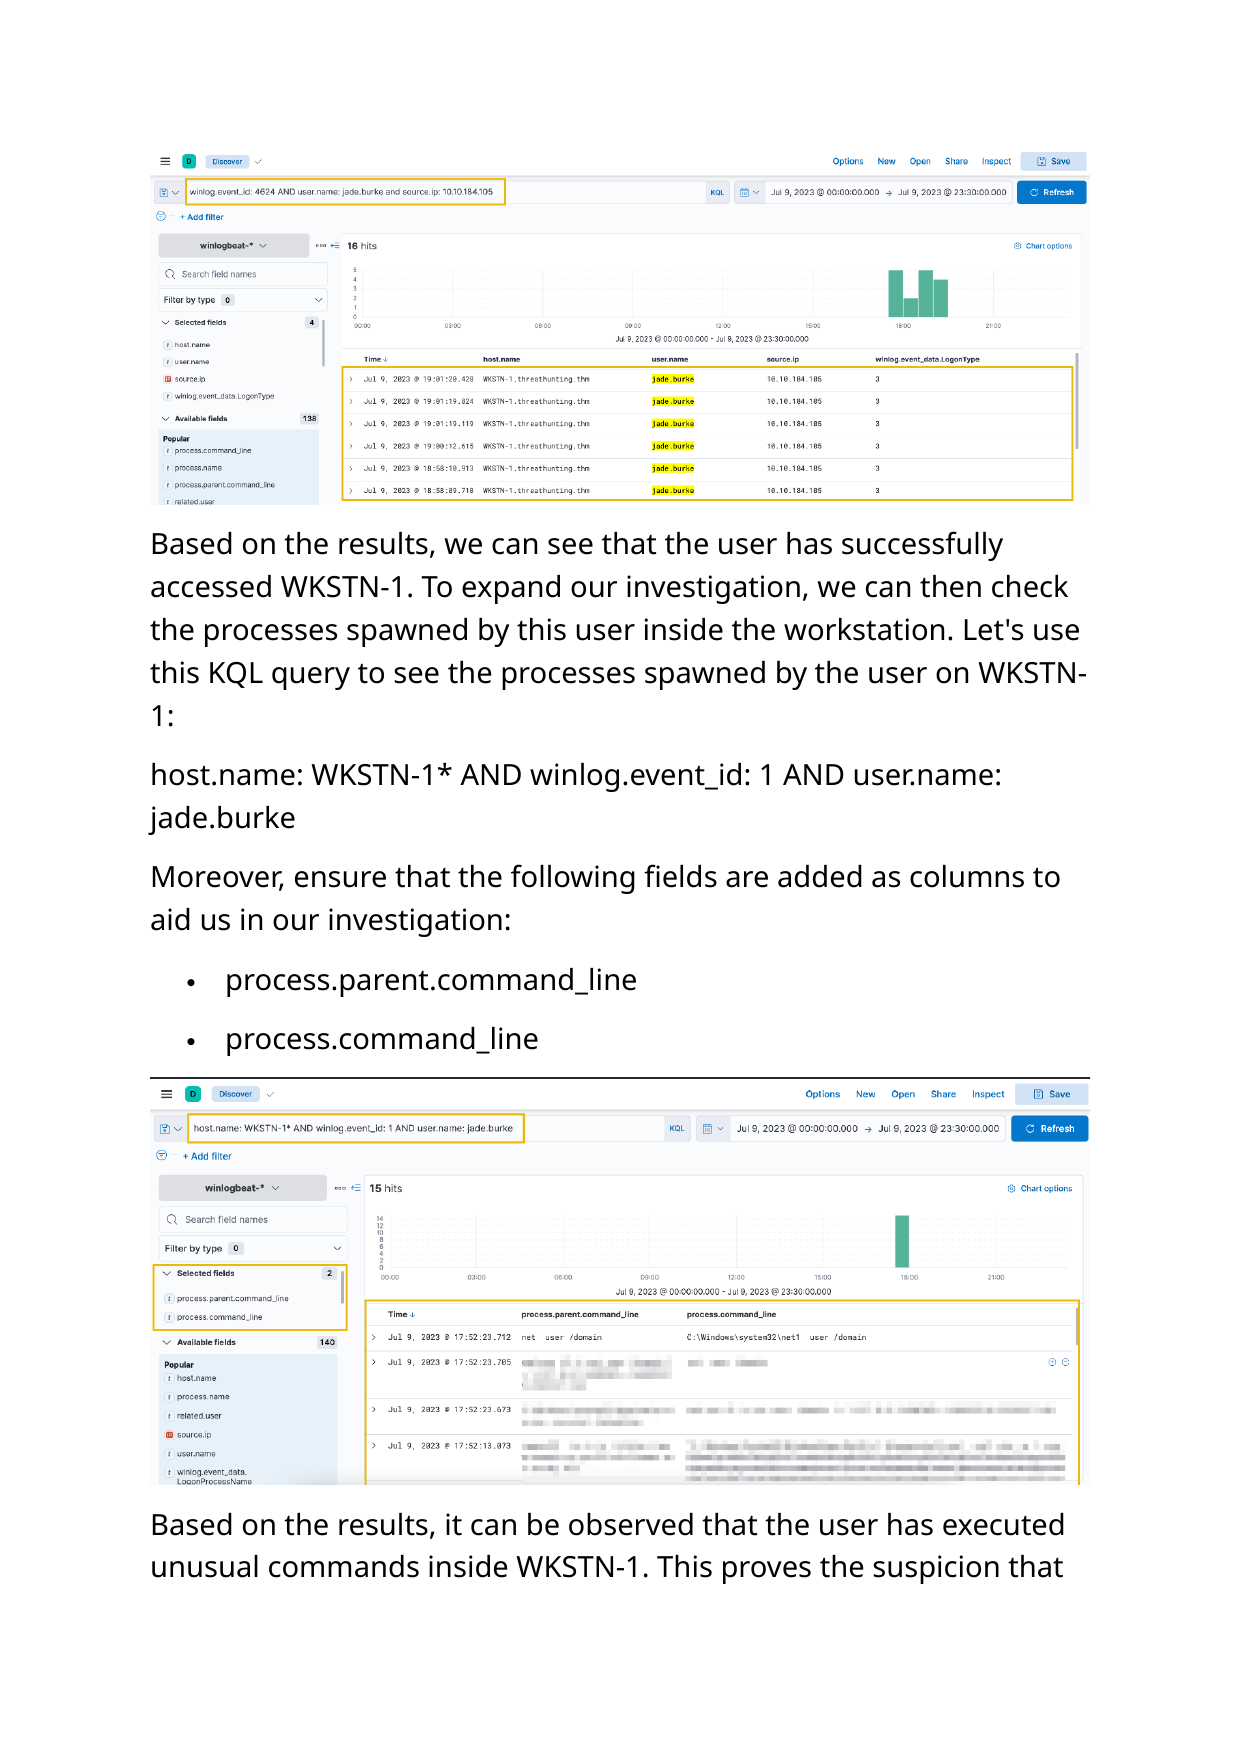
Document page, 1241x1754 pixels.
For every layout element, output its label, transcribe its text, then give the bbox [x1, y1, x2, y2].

text Moreover, ensure that the following fields are added as columns to aid us in our investigation: [150, 857, 1090, 939]
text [150, 1504, 1090, 1586]
list process.command_line [187, 1018, 1090, 1058]
text host.name: WKSTN-1* AND winlog.event_id: 1 AND user.name: jade.burke [150, 754, 1090, 837]
list process.parent.command_line [187, 959, 1090, 998]
picture [150, 1077, 1091, 1485]
picture [150, 150, 1091, 505]
text Based on the results, we can see that the user has successfully accessed WKSTN-1. To expand our investigation, we can then check the processes spawned by this user inside the workstation. Let's use this KQL query to see the processes spawned by the user on WKSTN-1: [150, 523, 1090, 734]
